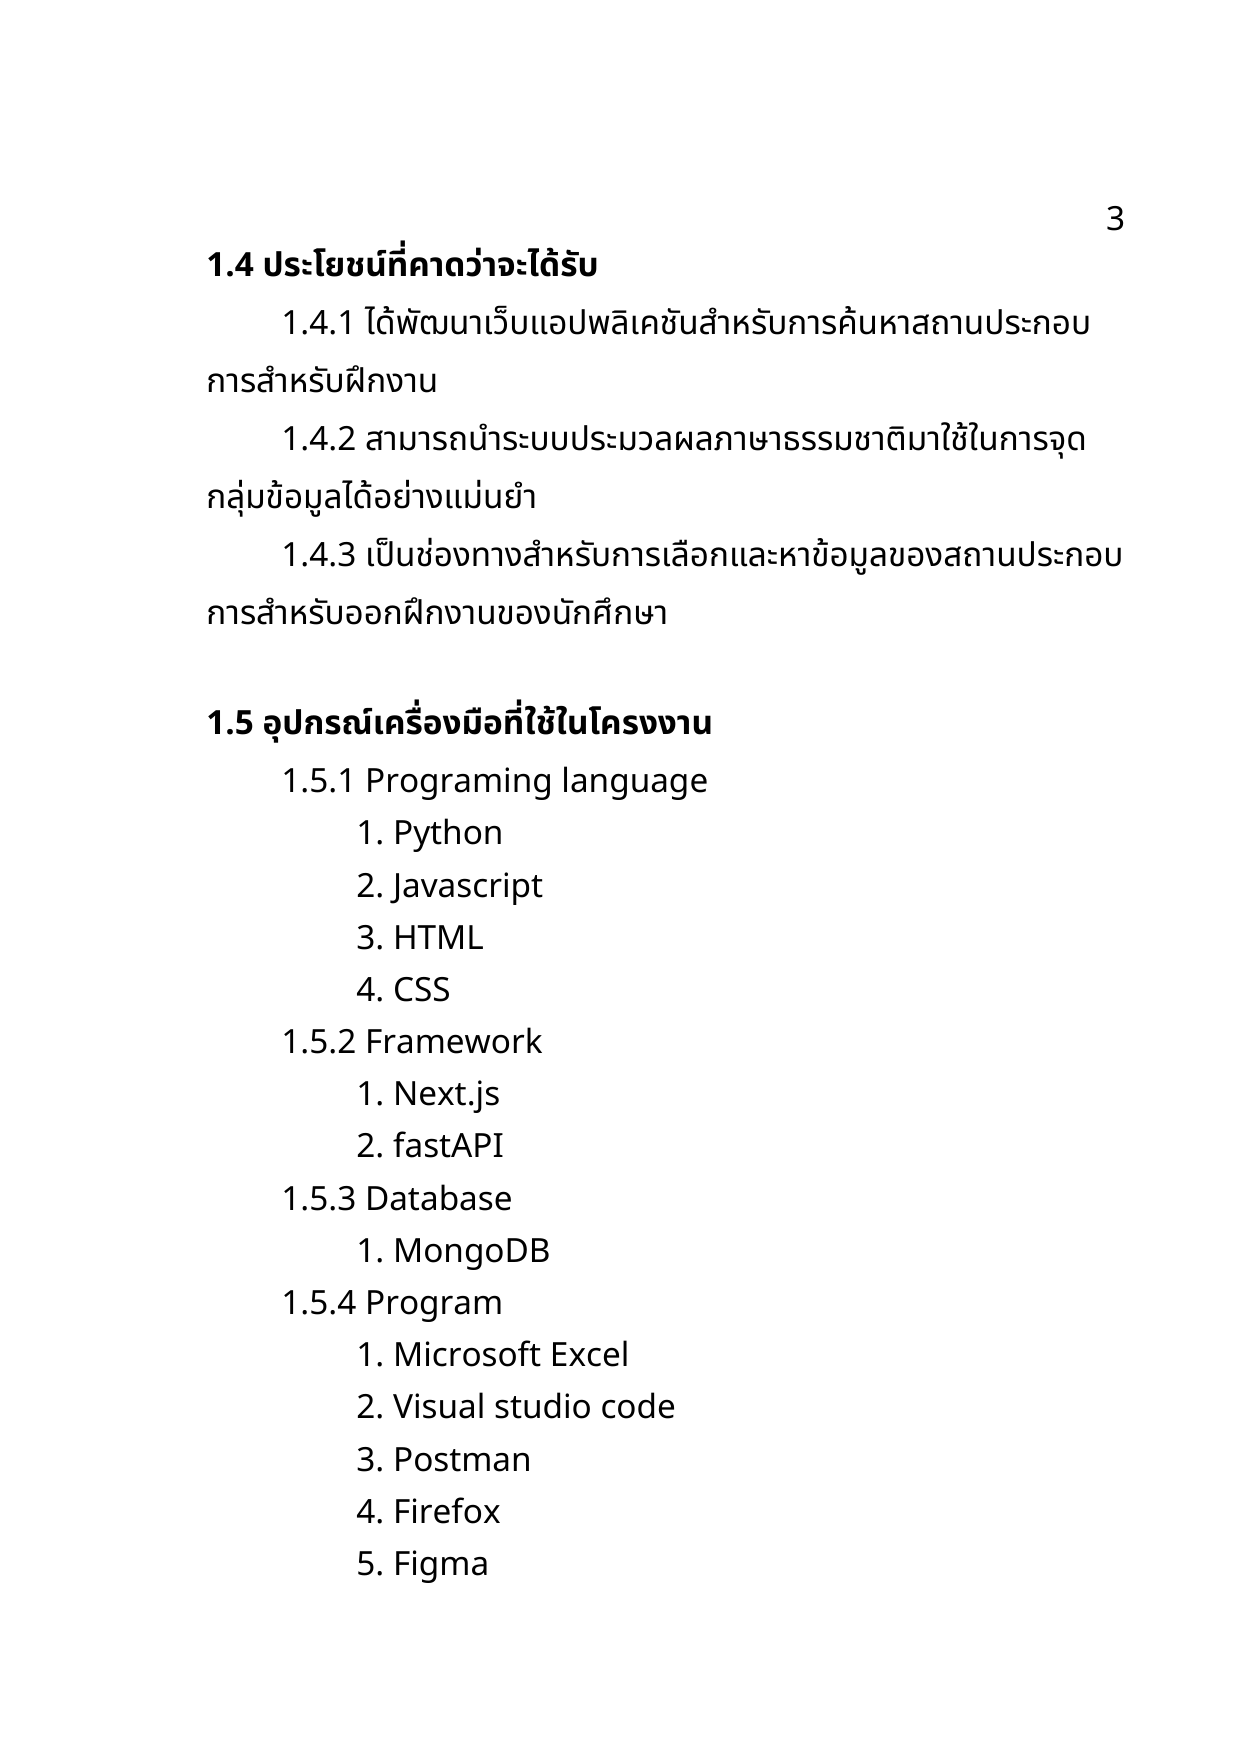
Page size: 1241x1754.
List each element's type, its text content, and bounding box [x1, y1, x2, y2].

text 1. MongoDB [206, 1227, 1125, 1272]
text 2. Javascript [206, 861, 1125, 907]
text 3. Postman [206, 1435, 1125, 1481]
text 1. Next.js [206, 1070, 1125, 1116]
text 5. Figma [206, 1540, 1125, 1585]
text 1. Python [206, 809, 1125, 854]
text 1.4.3 เป็นช่องทางสำหรับการเลือกและหาข้อมูลของสถานประกอบการสำหรับออกฝึกงานของนักศึกษา [206, 531, 1125, 639]
text 2. Visual studio code [206, 1383, 1125, 1429]
text 1.5.2 Framework [206, 1018, 1125, 1063]
text 1.5.3 Database [206, 1174, 1125, 1220]
text 1. Microsoft Excel [206, 1331, 1125, 1376]
text 3. HTML [206, 913, 1125, 959]
text 1.4.1 ได้พัฒนาเว็บแอปพลิเคชันสำหรับการค้นหาสถานประกอบการสำหรับฝึกงาน [206, 298, 1125, 407]
subtitle 1.5 อุปกรณ์เครื่องมือที่ใช้ในโครงงาน [206, 699, 1125, 749]
text 2. fastAPI [206, 1122, 1125, 1168]
text 1.4.2 สามารถนำระบบประมวลผลภาษาธรรมชาติมาใช้ในการจุดกลุ่มข้อมูลได้อย่างแม่นยำ [206, 414, 1125, 523]
text 1.5.4 Program [206, 1279, 1125, 1324]
text 4. CSS [206, 966, 1125, 1011]
text 4. Firefox [206, 1488, 1125, 1533]
text 1.5.1 Programing language [206, 757, 1125, 802]
subtitle 1.4 ประโยชน์ที่คาดว่าจะได้รับ [206, 240, 1125, 291]
